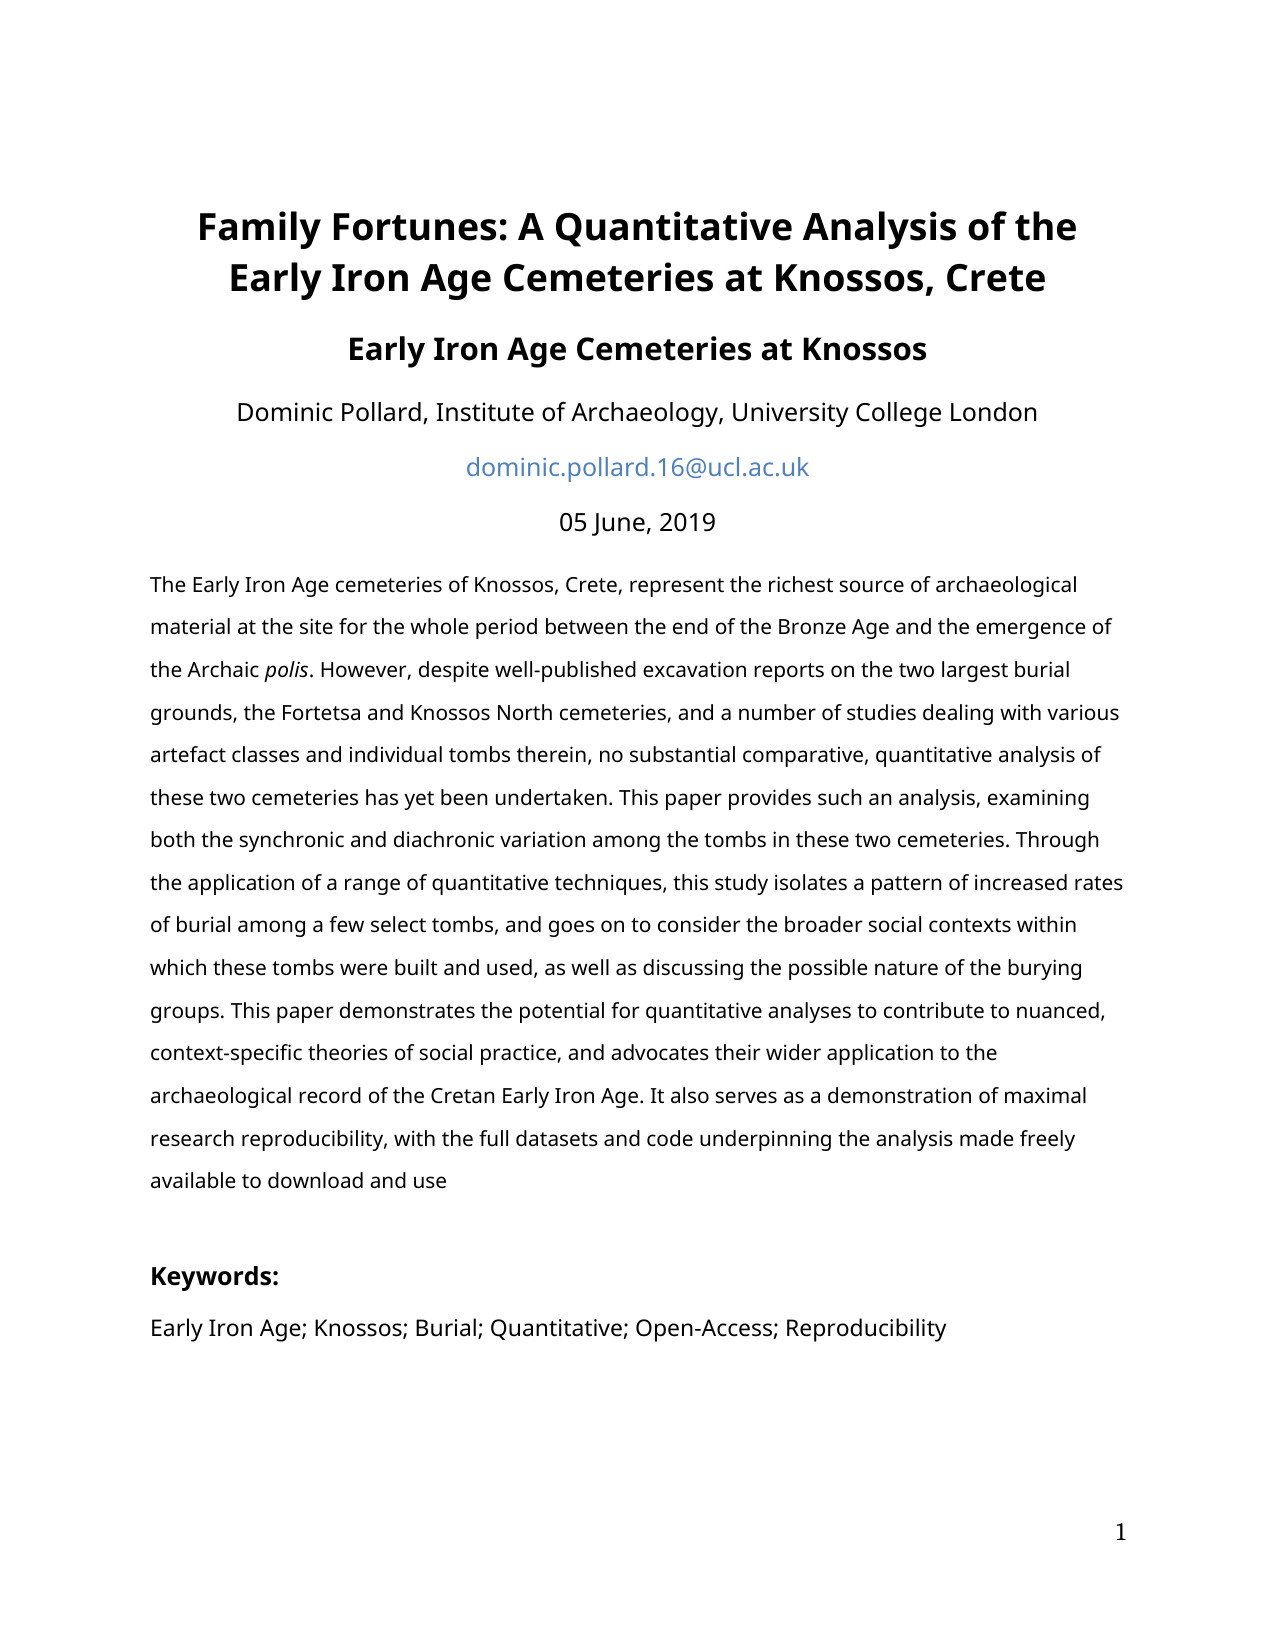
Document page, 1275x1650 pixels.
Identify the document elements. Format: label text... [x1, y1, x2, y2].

text Early Iron Age; Knossos; Burial; Quantitative; Open-Access; Reproducibility [150, 1312, 1125, 1343]
text The Early Iron Age cemeteries of Knossos, Crete, represent the richest source of archaeological material at the site for the whole period between the end of the Bronze Age and the emergence of the Archaic polis. However, despite well-published excavation reports on the two largest burial grounds, the Fortetsa and Knossos North cemeteries, and a number of studies dealing with various artefact classes and individual tombs therein, no substantial comparative, quantitative analysis of these two cemeteries has yet been undertaken. This paper provides such an analysis, examining both the synchronic and diachronic variation among the tombs in these two cemeteries. Through the application of a range of quantitative techniques, this study isolates a pattern of increased rates of burial among a few select tombs, and goes on to consider the broader social contexts within which these tombs were built and used, as well as discussing the possible nature of the burying groups. This paper demonstrates the potential for quantitative analyses to contribute to nuanced, context-specific theories of social practice, and advocates their wider application to the archaeological record of the Cretan Early Iron Age. It also serves as a demonstration of maximal research reproducibility, with the full datasets and code underpinning the analysis made freely available to download and use [150, 570, 1125, 1195]
subtitle Early Iron Age Cemeteries at Knossos [150, 327, 1125, 370]
text 05 June, 2019 [150, 504, 1125, 538]
text dominic.pollard.16@ucl.ac.uk [150, 449, 1125, 484]
text Dominic Pollard, Institute of Archaeology, University College London [150, 395, 1125, 429]
subtitle Keywords: [150, 1259, 1125, 1293]
title Family Fortunes: A Quantitative Analysis of the Early Iron Age Cemeteries at Knossos, Crete [150, 200, 1125, 302]
